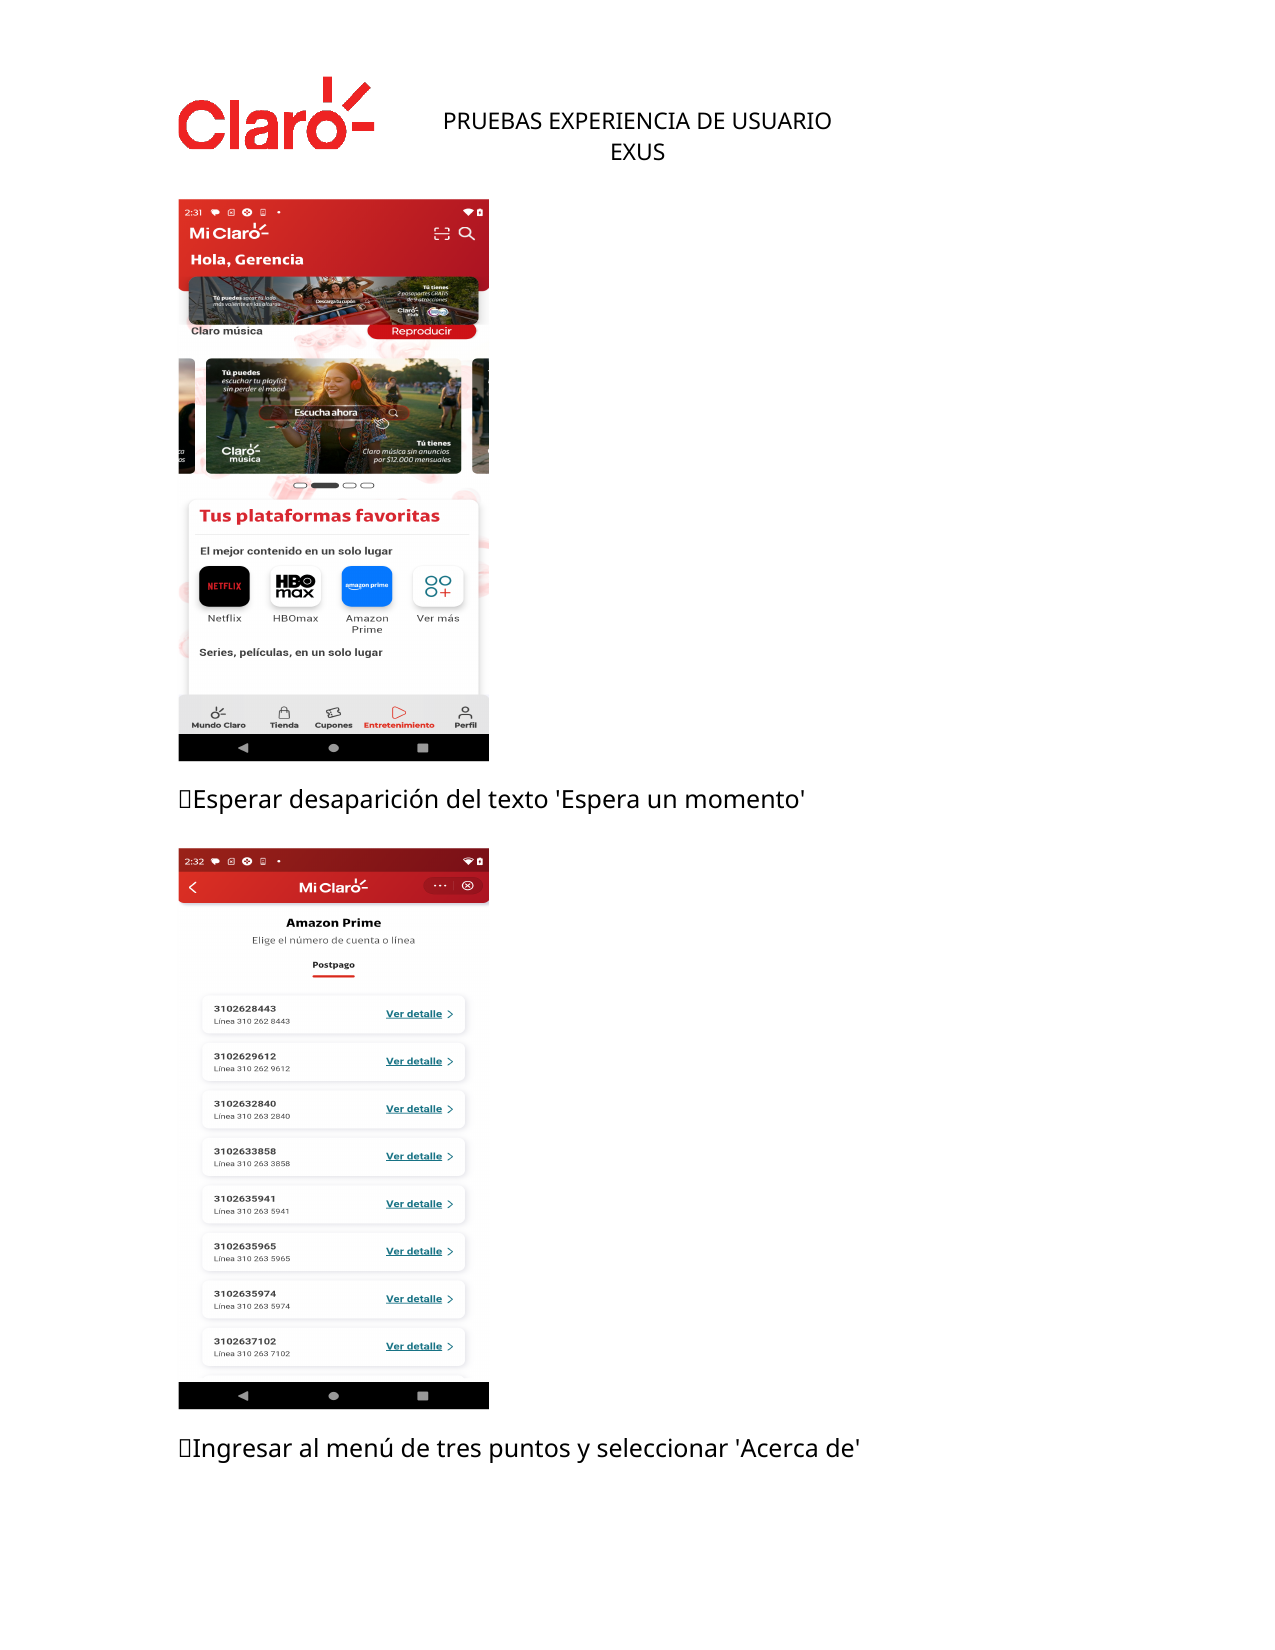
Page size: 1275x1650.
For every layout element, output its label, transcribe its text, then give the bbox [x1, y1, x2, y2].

picture [177, 198, 490, 762]
text ✅Esperar desaparición del texto 'Espera un momento' [177, 782, 1098, 816]
picture [177, 847, 490, 1410]
text ✅Ingresar al menú de tres puntos y seleccionar 'Acerca de' [177, 1431, 1098, 1465]
picture [177, 76, 374, 149]
